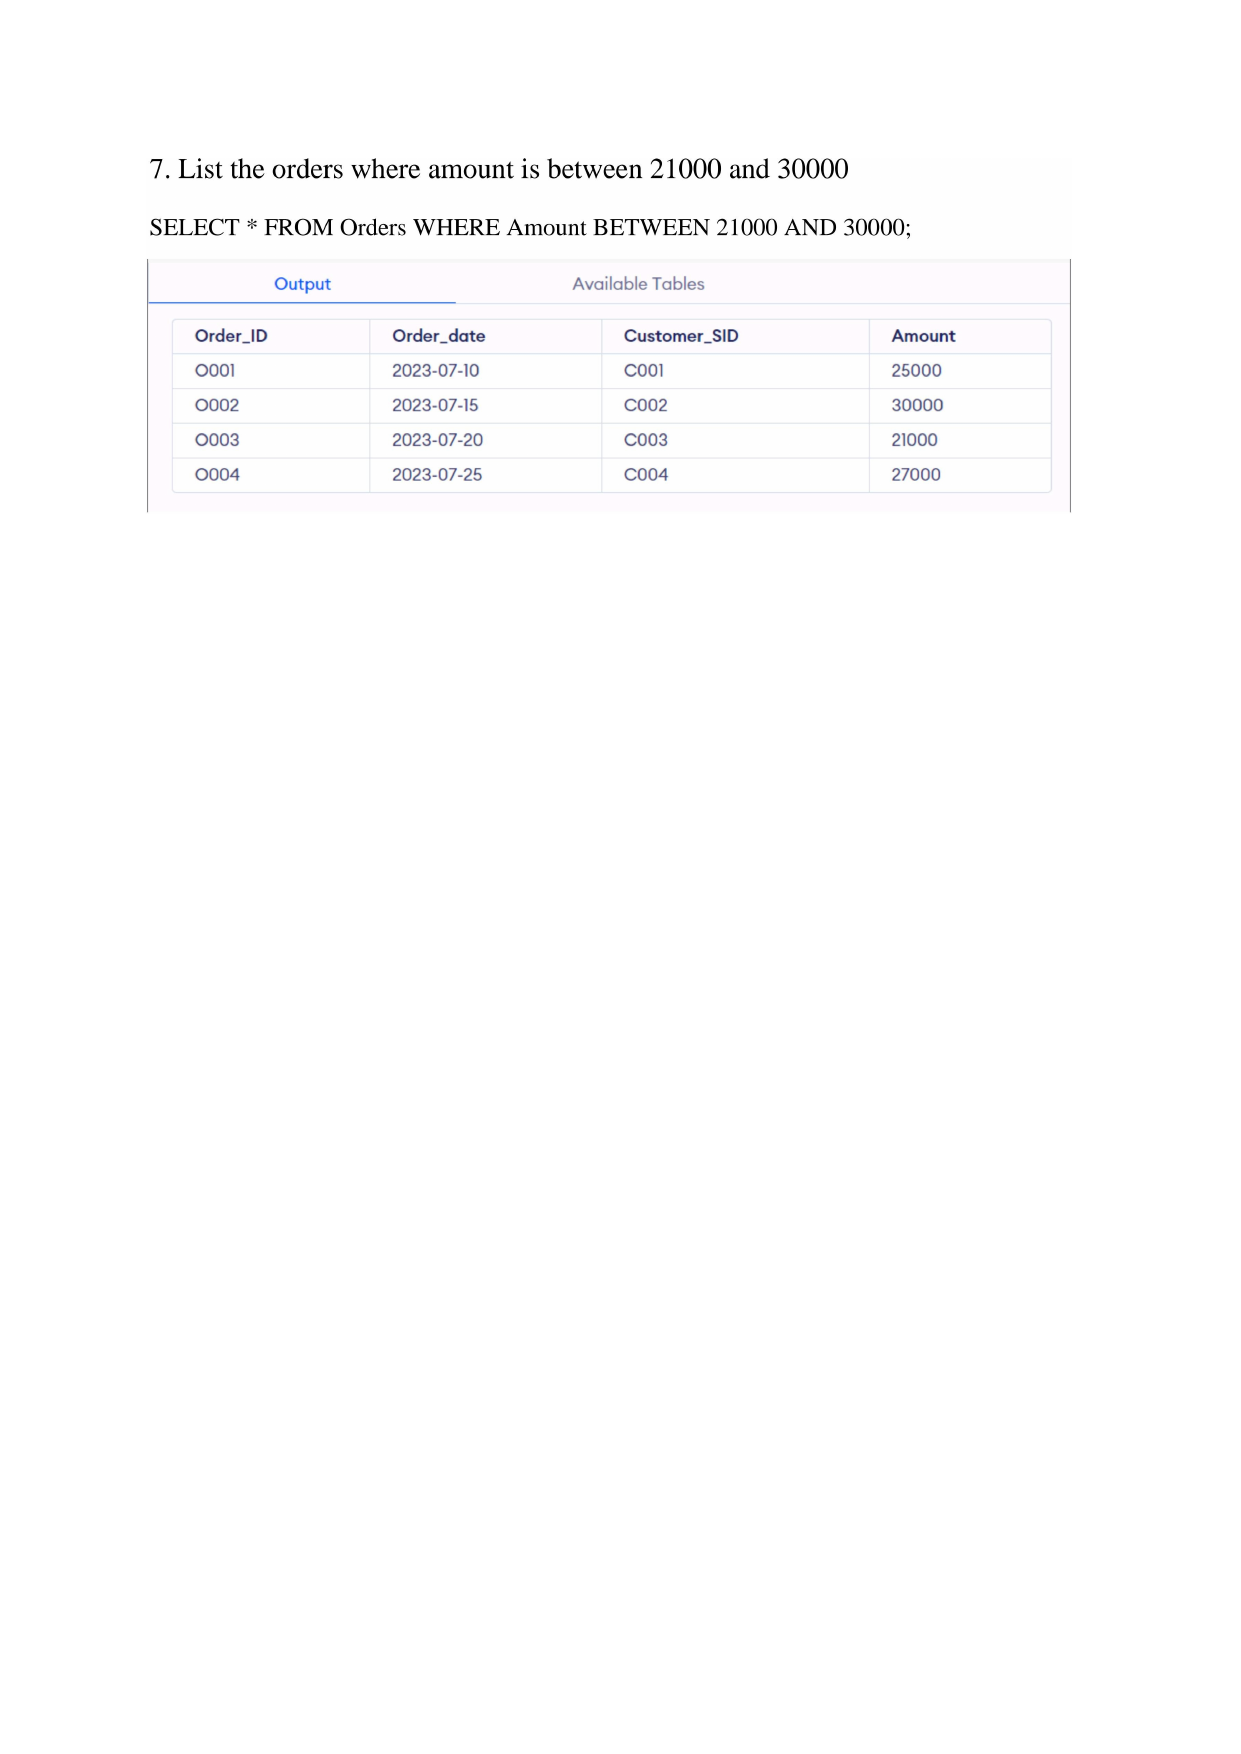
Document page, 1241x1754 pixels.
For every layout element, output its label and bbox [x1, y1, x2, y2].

picture [145, 158, 1072, 514]
